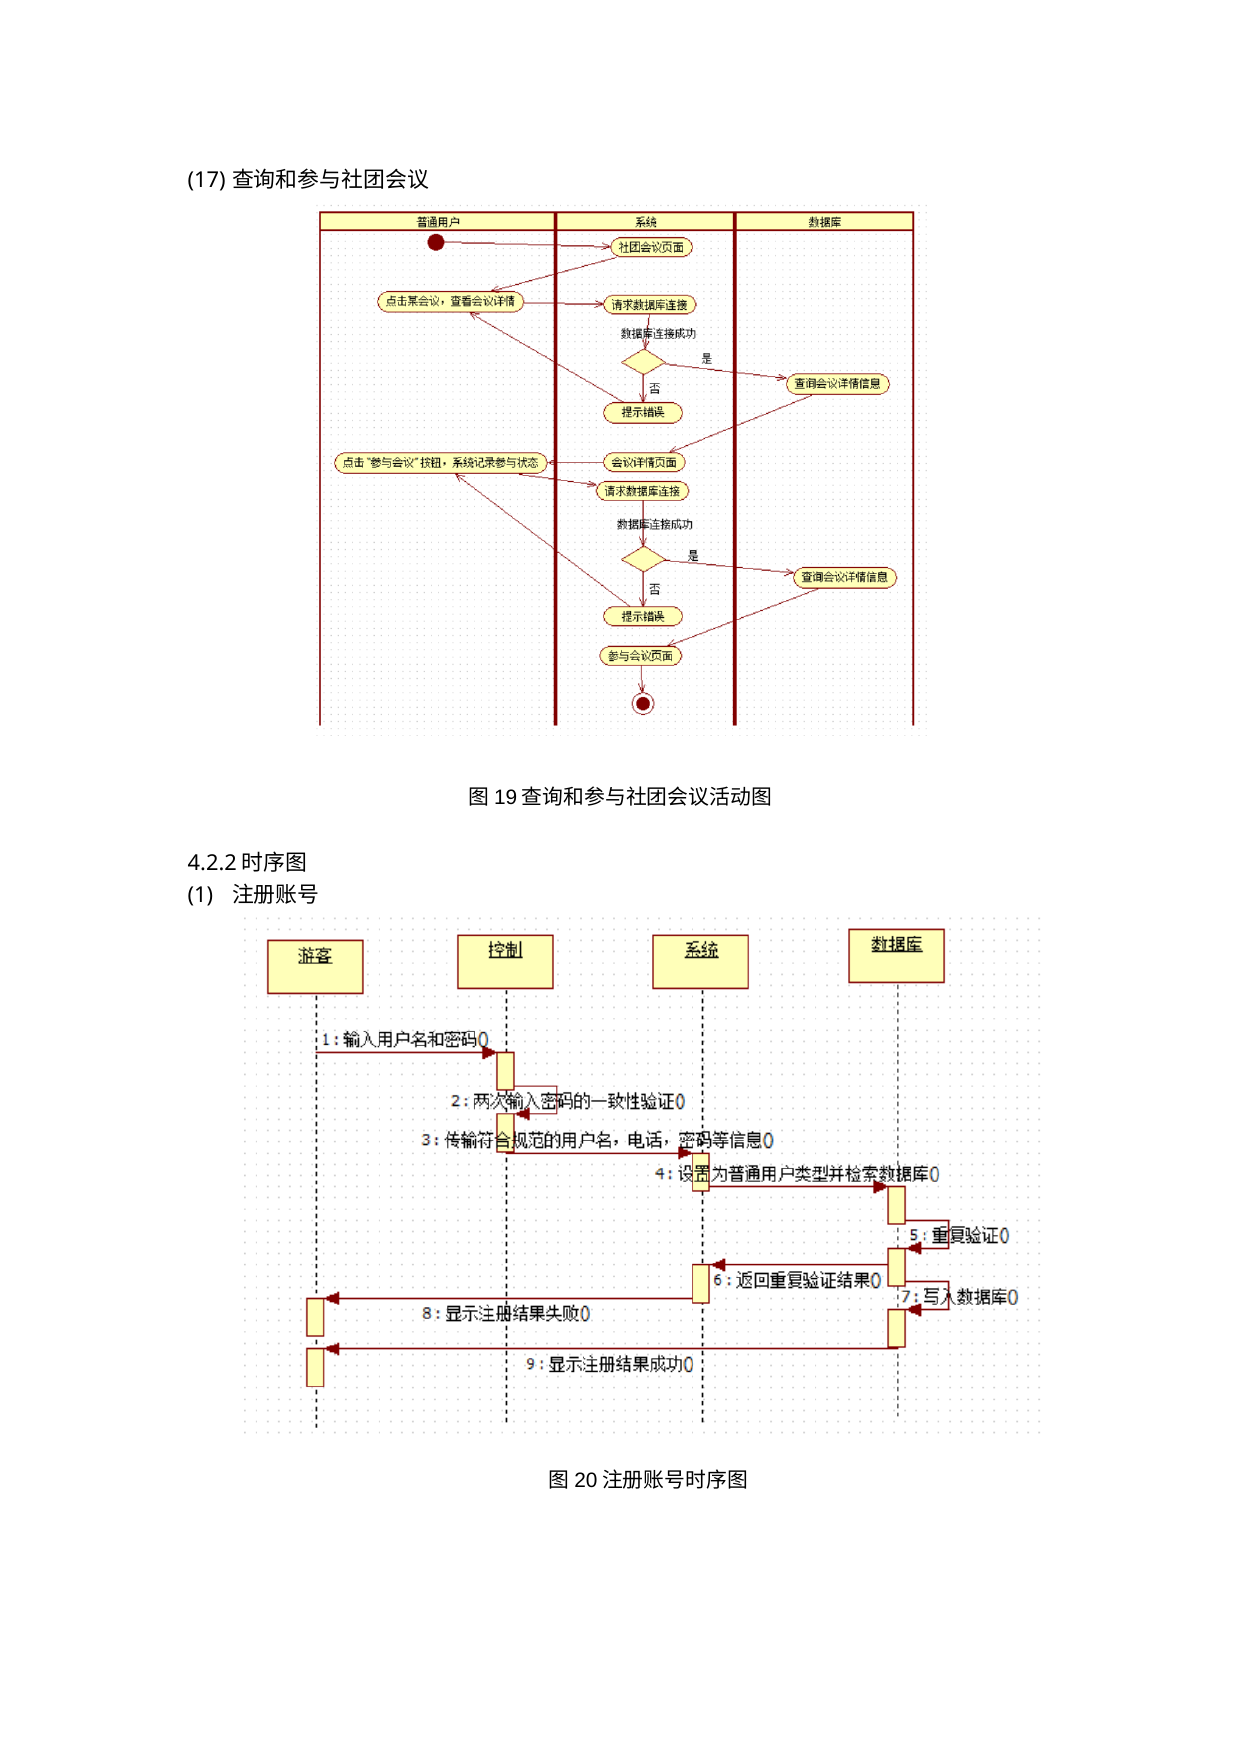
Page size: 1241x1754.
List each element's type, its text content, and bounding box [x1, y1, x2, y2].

text 图 20 注册账号时序图 [244, 1462, 1053, 1494]
picture [243, 909, 1047, 1441]
text 图 19 查询和参与社团会议活动图 [187, 779, 1053, 812]
list 查询和参与社团会议 [187, 162, 1053, 194]
picture [312, 204, 928, 736]
list 注册账号 [187, 877, 1053, 909]
list 4.2.2时序图 [187, 844, 1053, 877]
